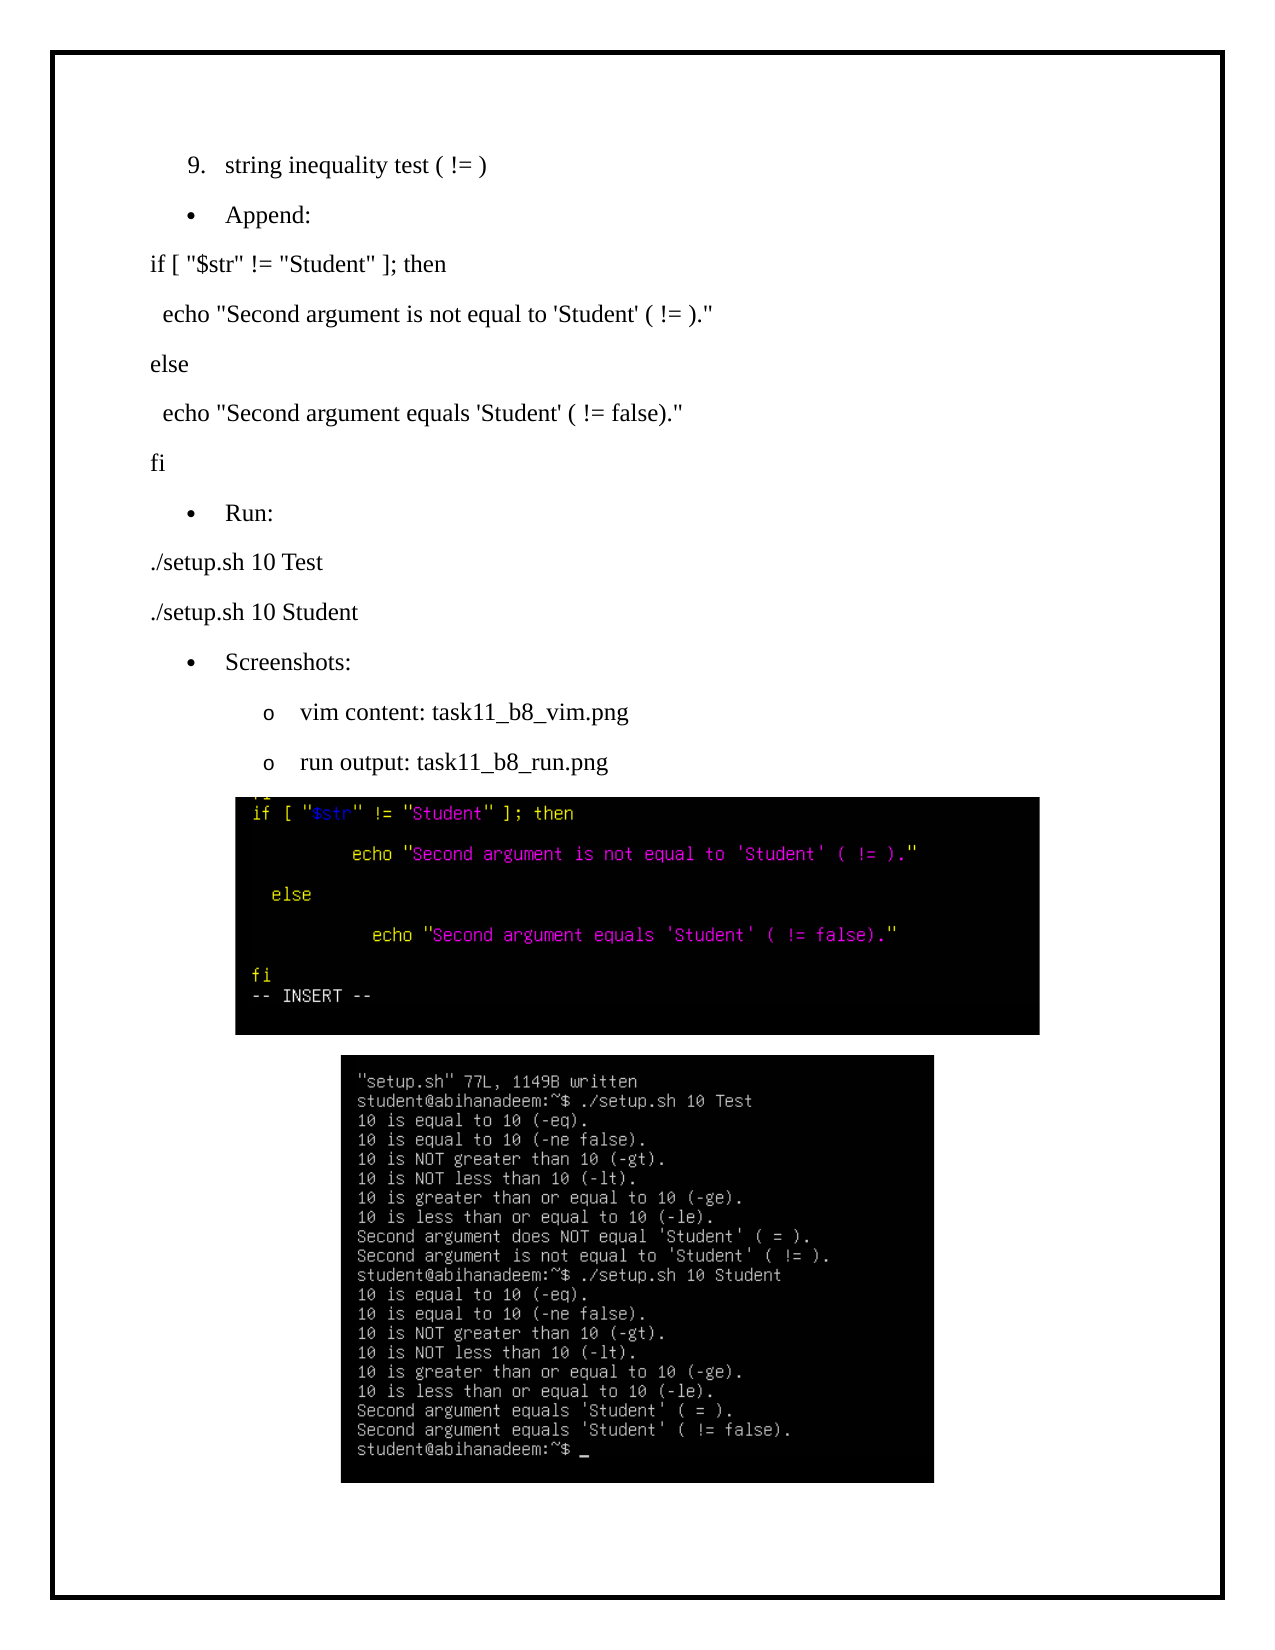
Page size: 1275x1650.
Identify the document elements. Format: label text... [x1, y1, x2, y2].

picture [235, 797, 1040, 1035]
text fi [150, 448, 1125, 477]
list Screenshots: [187, 647, 1125, 676]
list vim content: task11_b8_vim.png [262, 697, 1125, 726]
text ./setup.sh 10 Student [150, 597, 1125, 626]
text echo "Second argument equals 'Student' ( != false)." [150, 398, 1125, 427]
list run output: task11_b8_run.png [262, 747, 1125, 777]
text ./setup.sh 10 Test [150, 547, 1125, 576]
list Run: [187, 498, 1125, 527]
list string inequality test ( != ) [187, 150, 1125, 179]
text else [150, 349, 1125, 377]
text echo "Second argument is not equal to 'Student' ( != )." [150, 299, 1125, 328]
picture [340, 1055, 935, 1483]
list Append: [187, 200, 1125, 228]
text if [ "$str" != "Student" ]; then [150, 249, 1125, 278]
